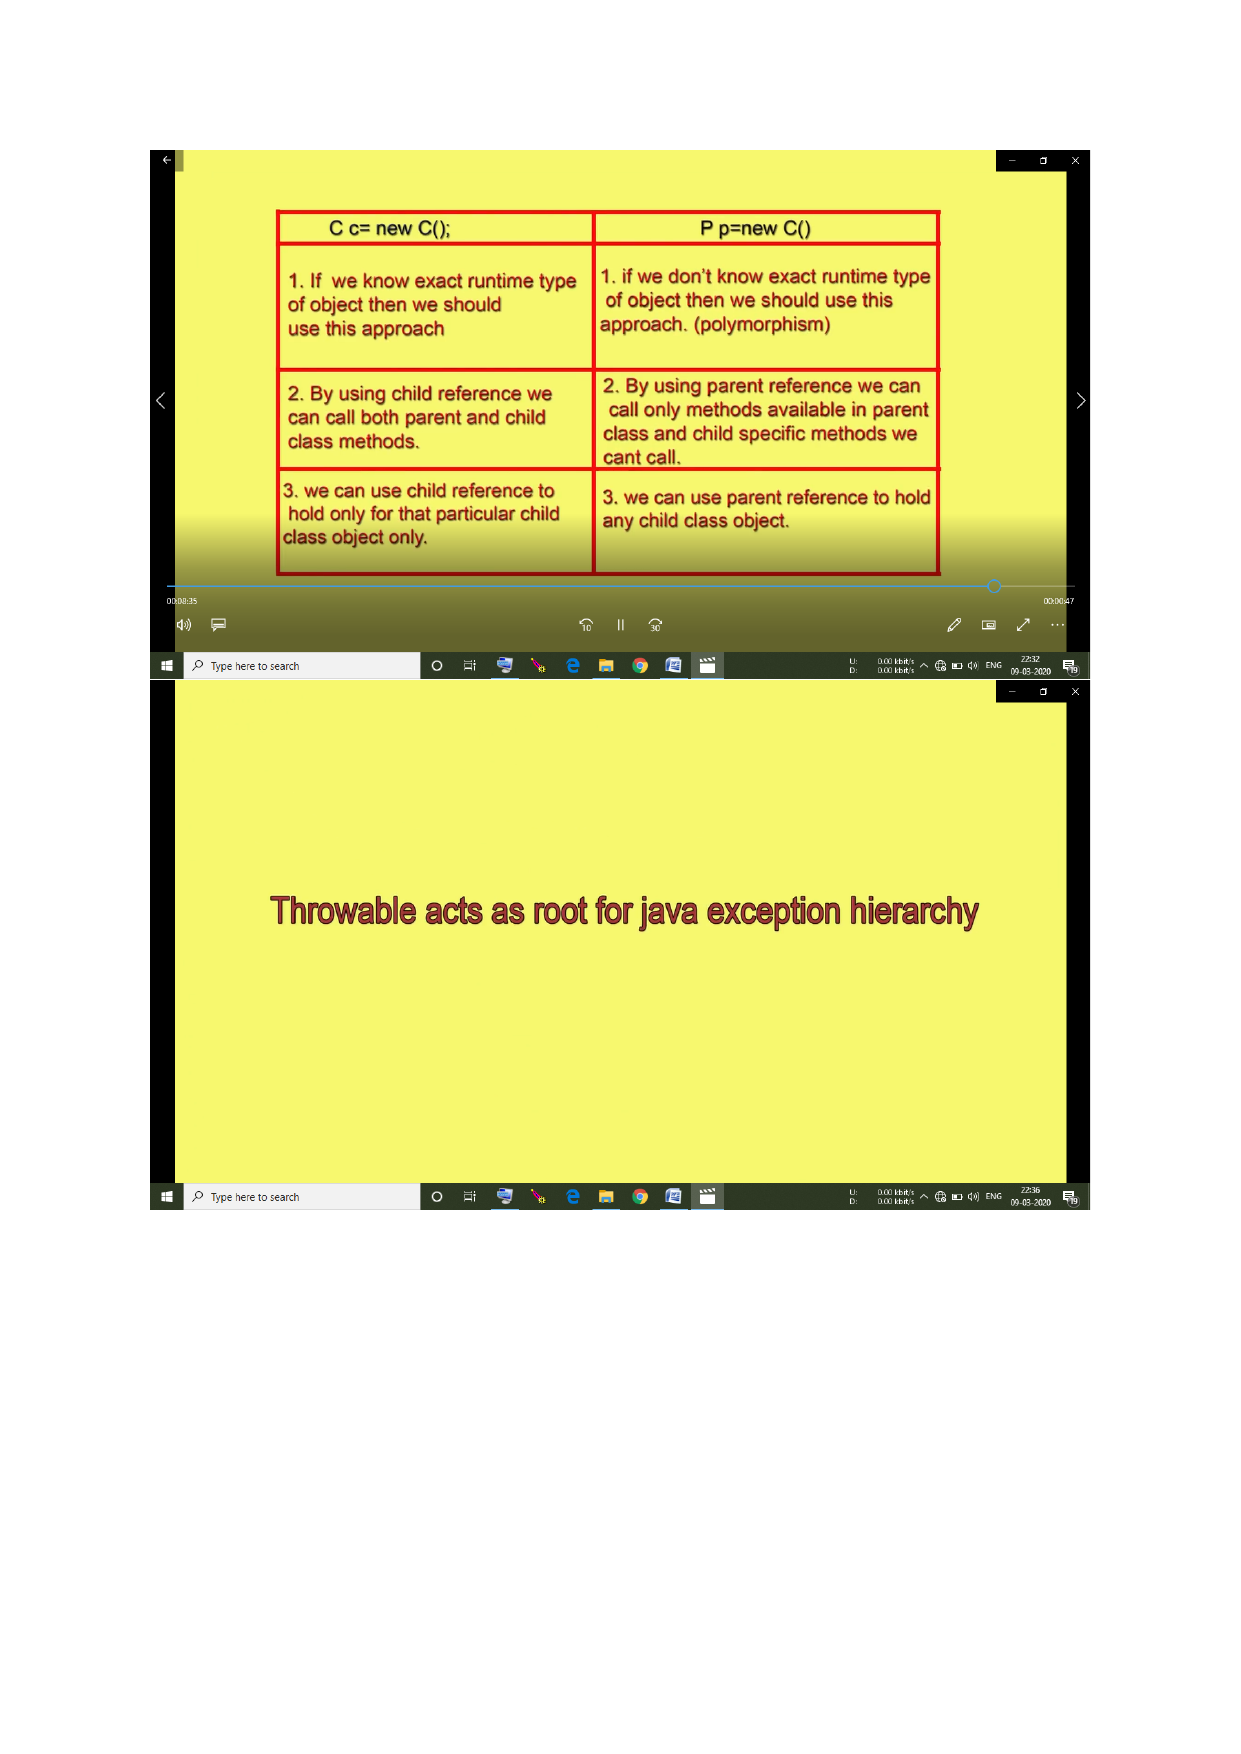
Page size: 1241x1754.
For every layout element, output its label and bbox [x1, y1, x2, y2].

picture [150, 680, 1091, 1210]
picture [150, 150, 1091, 679]
